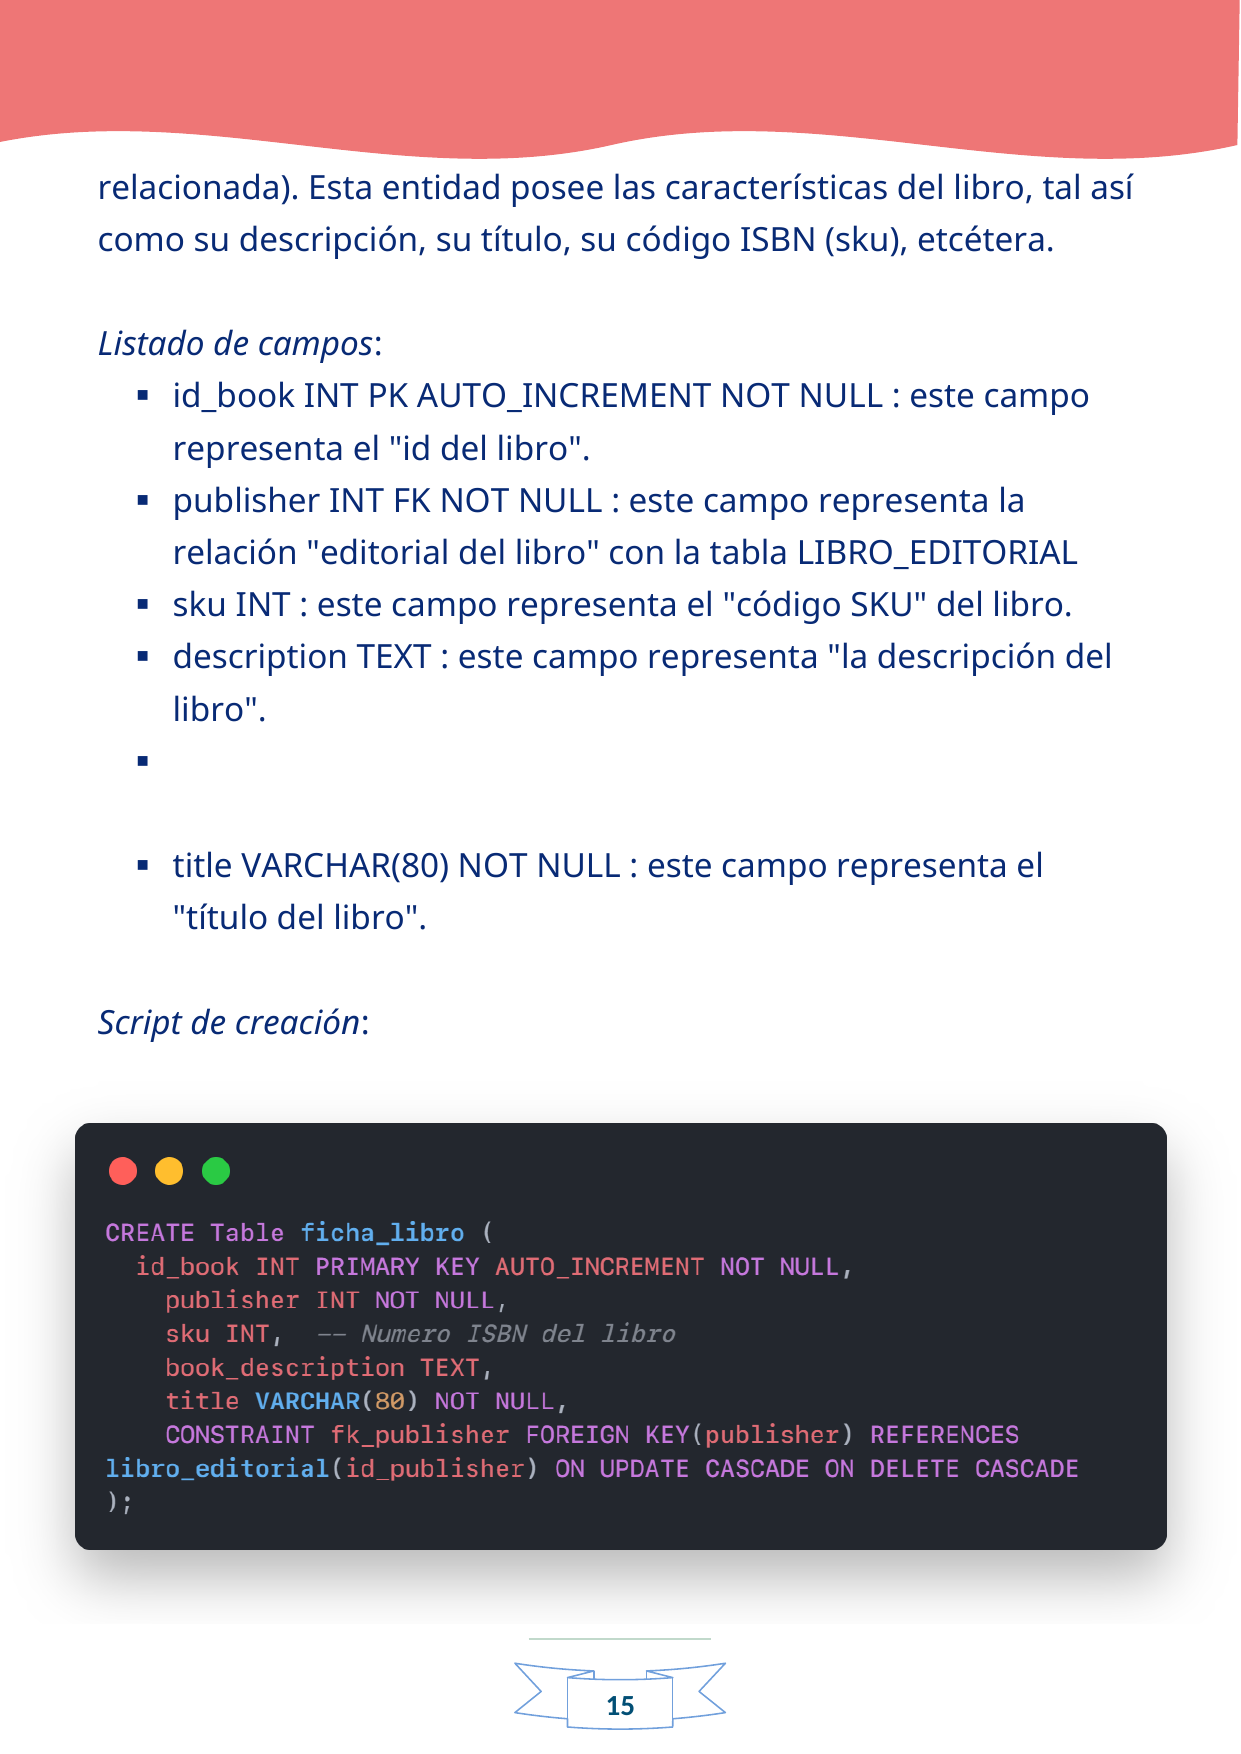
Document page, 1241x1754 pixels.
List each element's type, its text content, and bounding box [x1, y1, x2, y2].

list title VARCHAR(80) NOT NULL : este campo representa el "título del libro". [135, 842, 1143, 939]
list id_book INT PK AUTO_INCREMENT NOT NULL : este campo representa el "id del libro". [135, 372, 1143, 470]
text Script de creación: [97, 998, 1143, 1044]
picture [0, 1049, 1241, 1624]
list publisher INT FK NOT NULL : este campo representa la relación "editorial del libro" con la tabla LIBRO_EDITORIAL [135, 477, 1143, 574]
list sku INT : este campo representa el "código SKU" del libro. [135, 581, 1143, 626]
list description TEXT : este campo representa "la descripción del libro". [135, 633, 1143, 731]
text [97, 163, 1143, 261]
text Listado de campos: [97, 320, 1143, 365]
